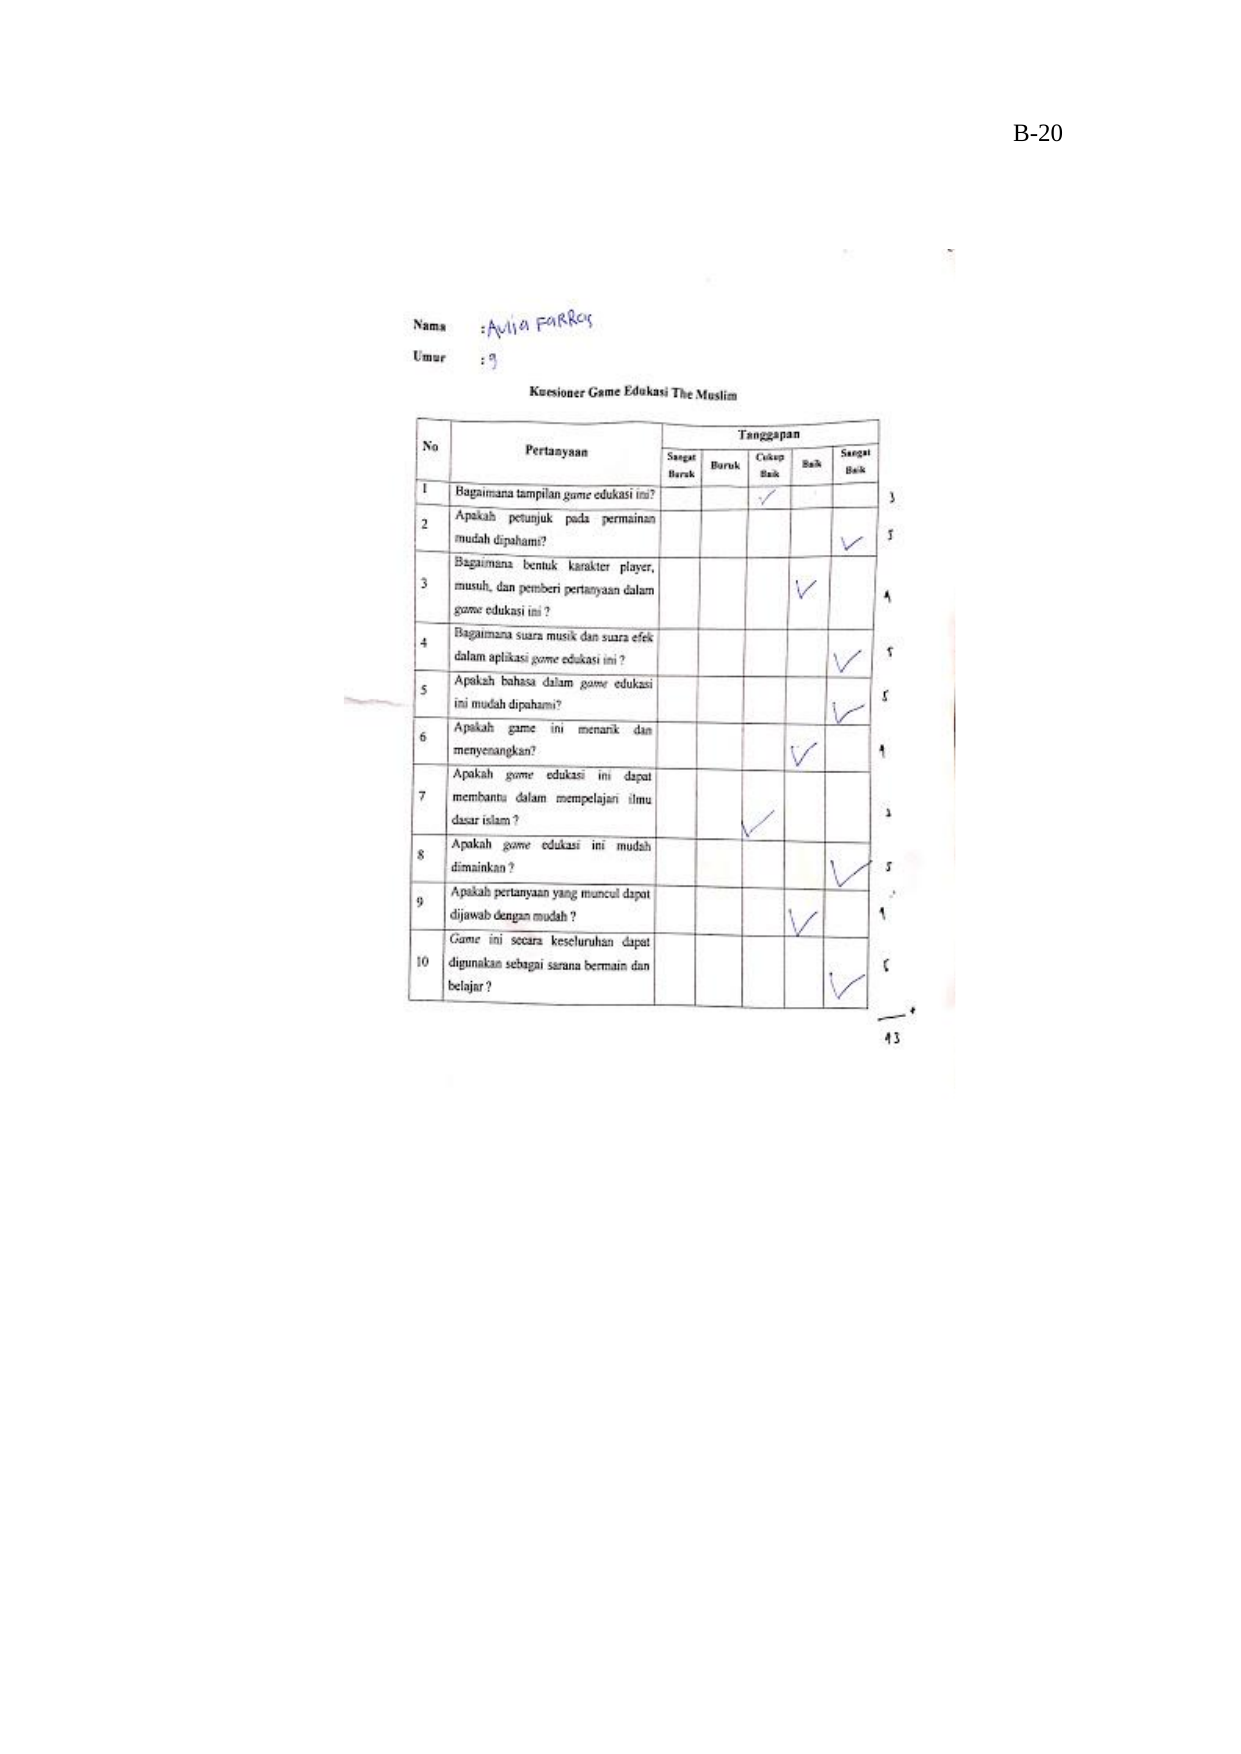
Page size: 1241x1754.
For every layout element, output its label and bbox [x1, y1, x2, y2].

picture [343, 249, 956, 1145]
